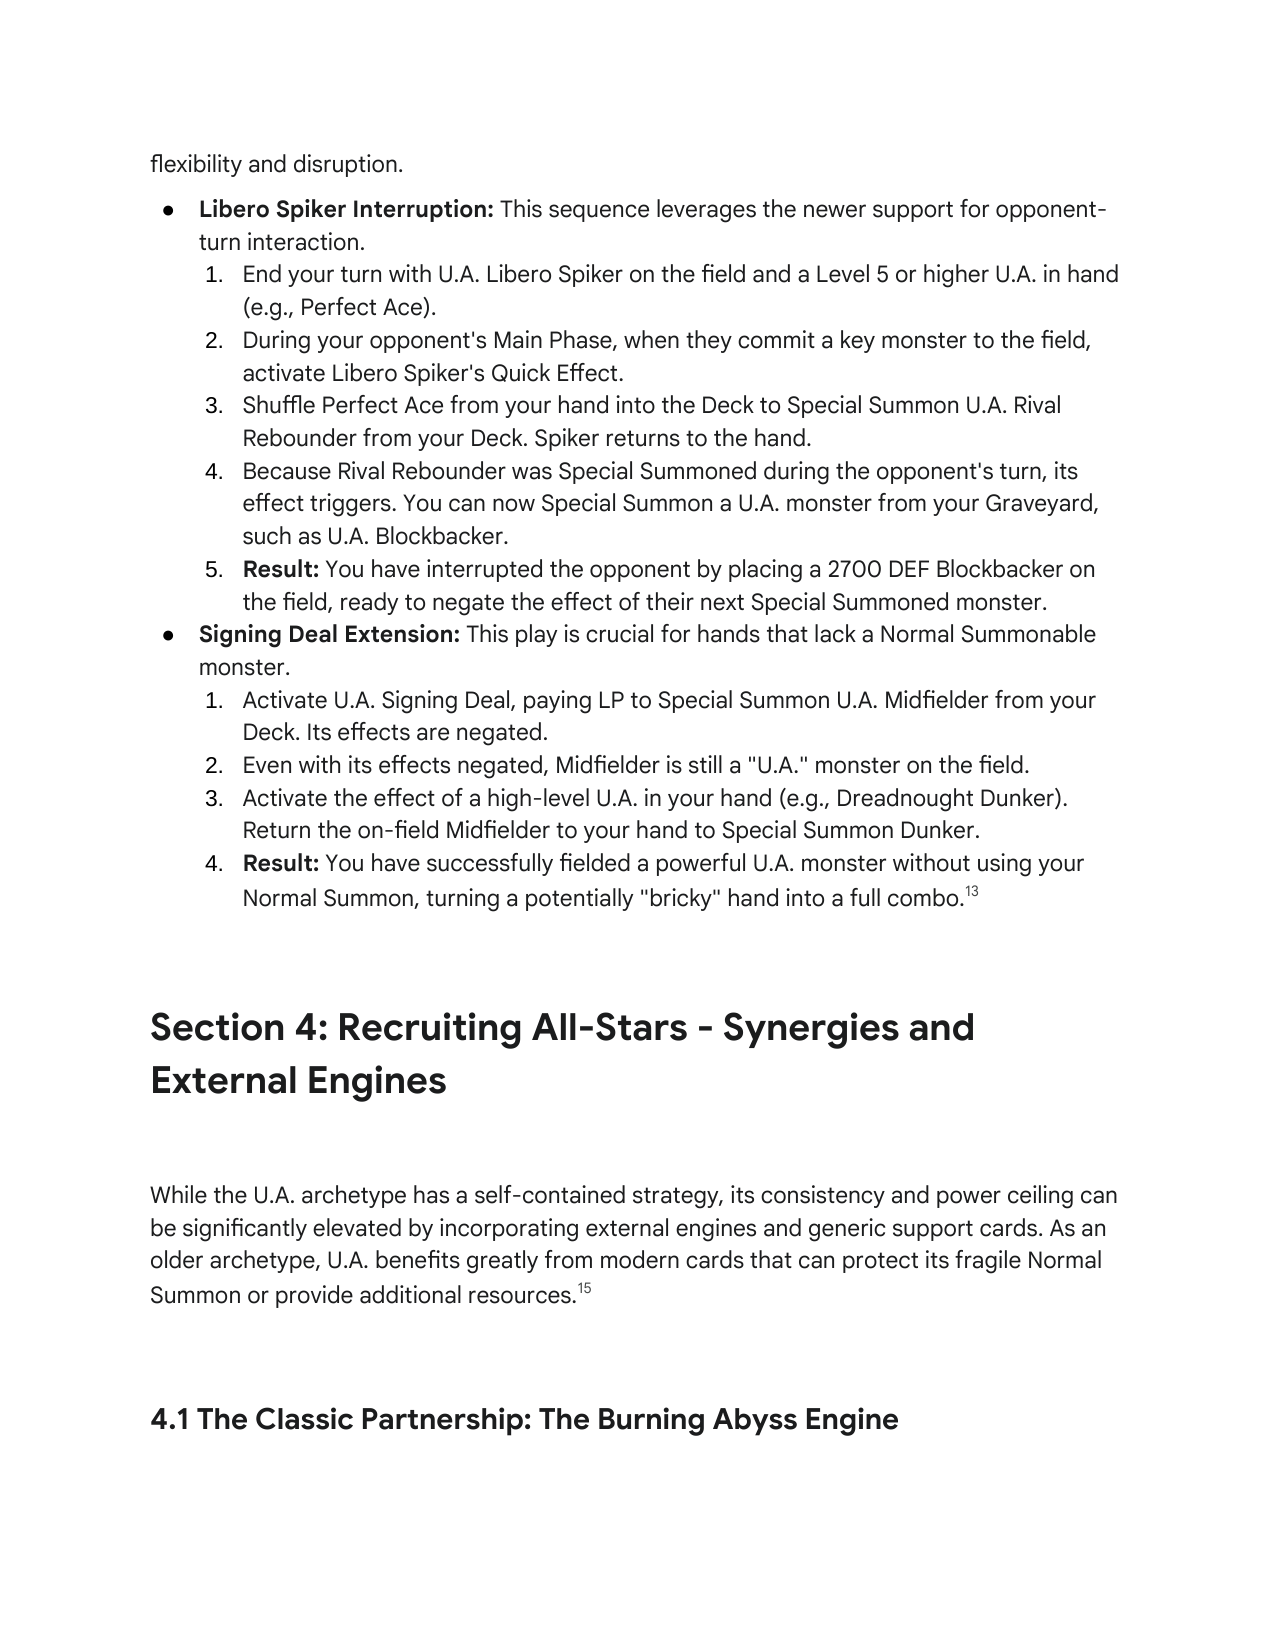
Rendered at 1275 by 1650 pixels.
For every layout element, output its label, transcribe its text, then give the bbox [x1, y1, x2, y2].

list Shuffle Perfect Ace from your hand into the Deck to Special Summon U.A. Rival Rebounder from your Deck. Spiker returns to the hand. [205, 391, 1125, 453]
list During your opponent's Main Phase, when they commit a key monster to the field, activate Libero Spiker's Quick Effect. [205, 326, 1125, 387]
list Activate U.A. Signing Deal, paying LP to Special Summon U.A. Midfielder from your Deck. Its effects are negated. [205, 686, 1125, 747]
list Signing Deal Extension: This play is crucial for hands that lack a Normal Summonable monster. [161, 620, 1125, 682]
list Even with its effects negated, Midfielder is still a "U.A." monster on the field. [205, 751, 1125, 780]
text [150, 150, 1125, 179]
subtitle 4.1 The Classic Partnership: The Burning Abyss Engine [150, 1401, 1125, 1438]
list Activate the effect of a high-level U.A. in your hand (e.g., Dreadnought Dunker). Return the on-field Midfielder to your hand to Special Summon Dunker. [205, 784, 1125, 845]
list Because Rival Rebounder was Special Summoned during the opponent's turn, its effect triggers. You can now Special Summon a U.A. monster from your Graveyard, such as U.A. Blockbacker. [205, 457, 1125, 551]
subtitle Section 4: Recruiting All-Stars - Synergies and External Engines [150, 1004, 1125, 1104]
text While the U.A. archetype has a self-contained strategy, its consistency and power ceiling can be significantly elevated by incorporating external engines and generic support cards. As an older archetype, U.A. benefits greatly from modern cards that can protect its fragile Normal Summon or provide additional resources.15 [150, 1181, 1125, 1311]
list End your turn with U.A. Libero Spiker on the field and a Level 5 or higher U.A. in hand (e.g., Perfect Ace). [205, 261, 1125, 322]
list Result: You have interrupted the opponent by placing a 2700 DEF Blockbacker on the field, ready to negate the effect of their next Special Summoned monster. [205, 555, 1125, 616]
list Libero Spiker Interruption: This sequence leverages the newer support for opponent-turn interaction. [161, 195, 1125, 257]
list Result: You have successfully fielded a powerful U.A. monster without using your Normal Summon, turning a potentially "bricky" hand into a full combo.13 [205, 849, 1125, 914]
